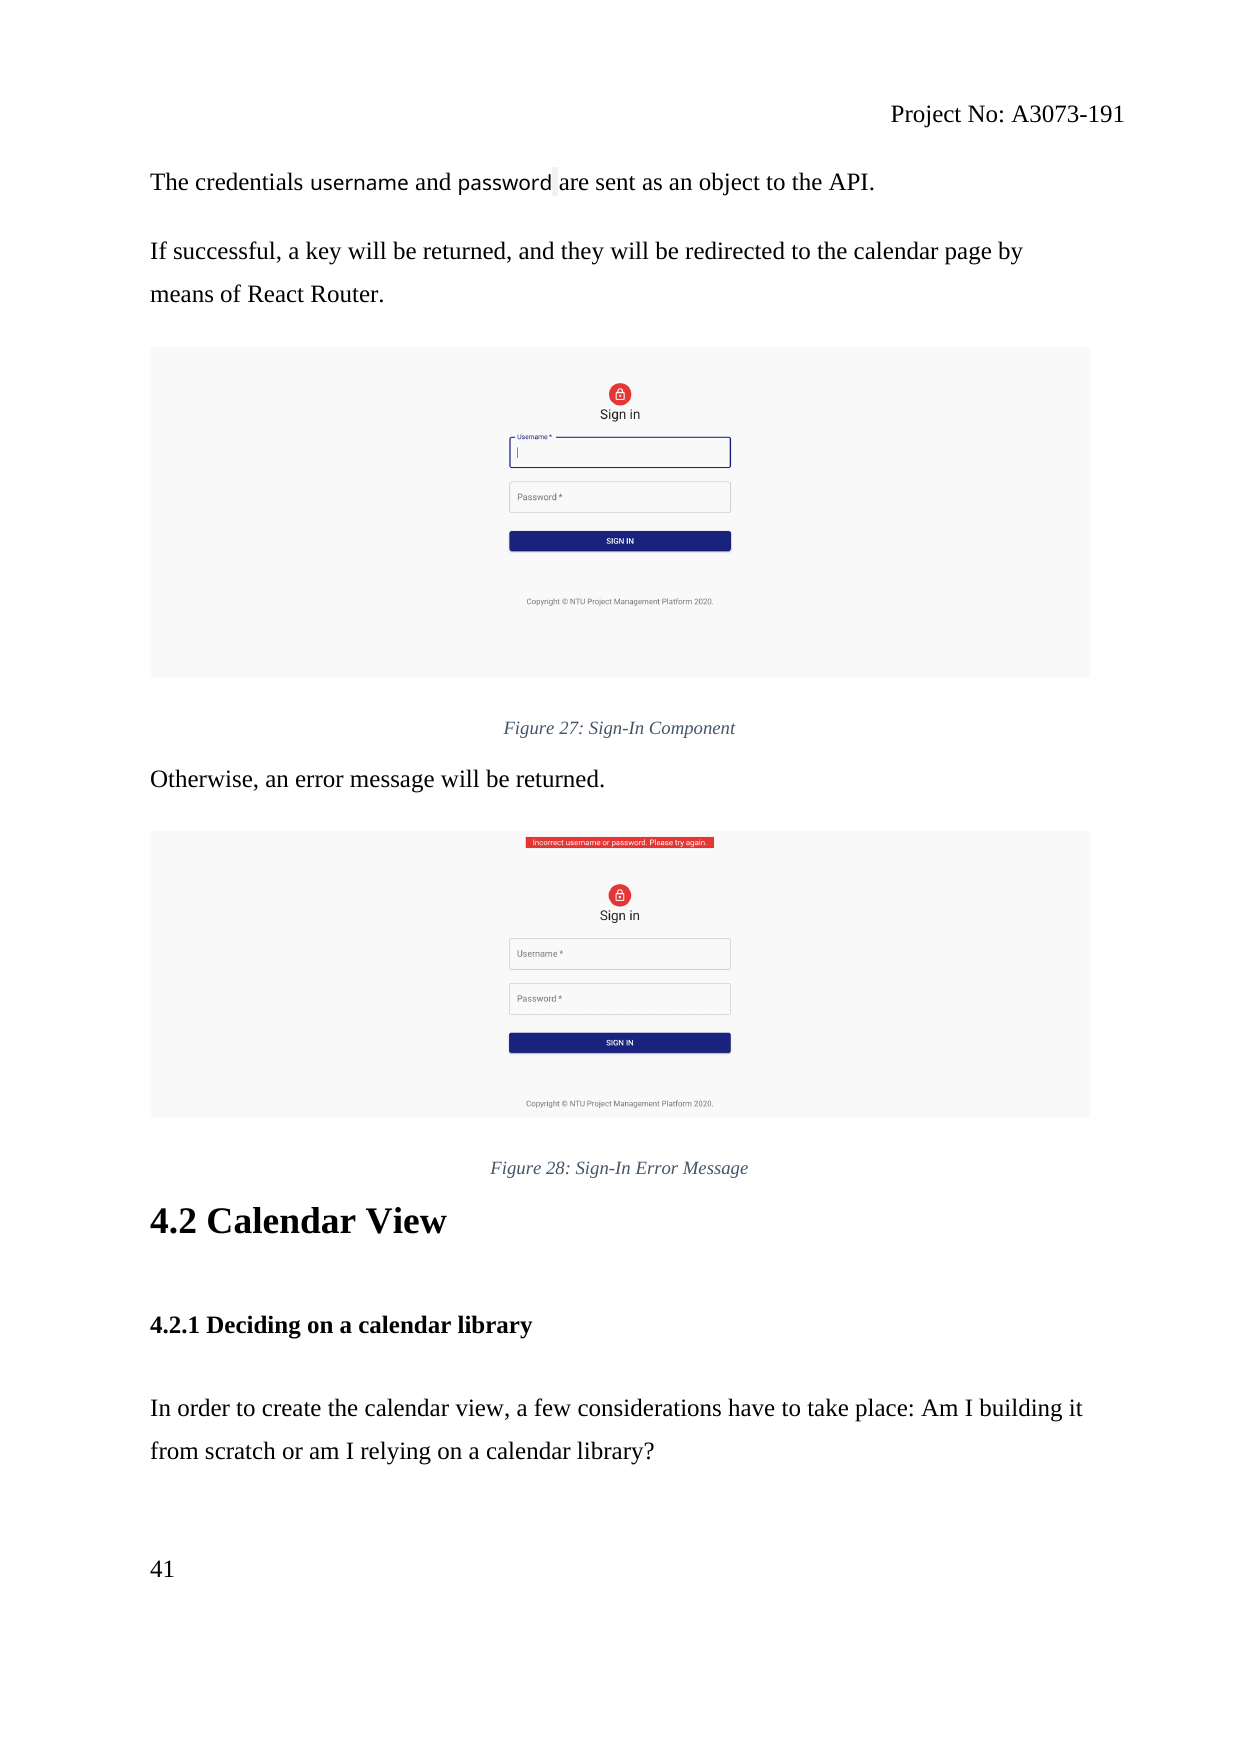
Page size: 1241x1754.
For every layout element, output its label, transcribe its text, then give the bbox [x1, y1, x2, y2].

picture [150, 831, 1090, 1118]
text If successful, a key will be returned, and they will be redirected to the calendar page by means of React Router. [150, 236, 1090, 308]
text Otherwise, an error message will be returned. [150, 764, 1090, 792]
text The credentials username and password are sent as an object to the API. [150, 167, 552, 196]
subtitle 4.2.1 Deciding on a calendar library [150, 1310, 1090, 1339]
text The credentials username and password are sent as an object to the API. [558, 167, 1090, 196]
text Figure 28: Sign-In Error Message [150, 1157, 1090, 1178]
text In order to create the calendar view, a few considerations have to take place: Am I building it from scratch or am I relying on a calendar library? [150, 1393, 1090, 1464]
subtitle 4.2 Calendar View [150, 1199, 1090, 1242]
text Figure 27: Sign-In Component [150, 717, 1090, 739]
picture [150, 347, 1090, 678]
